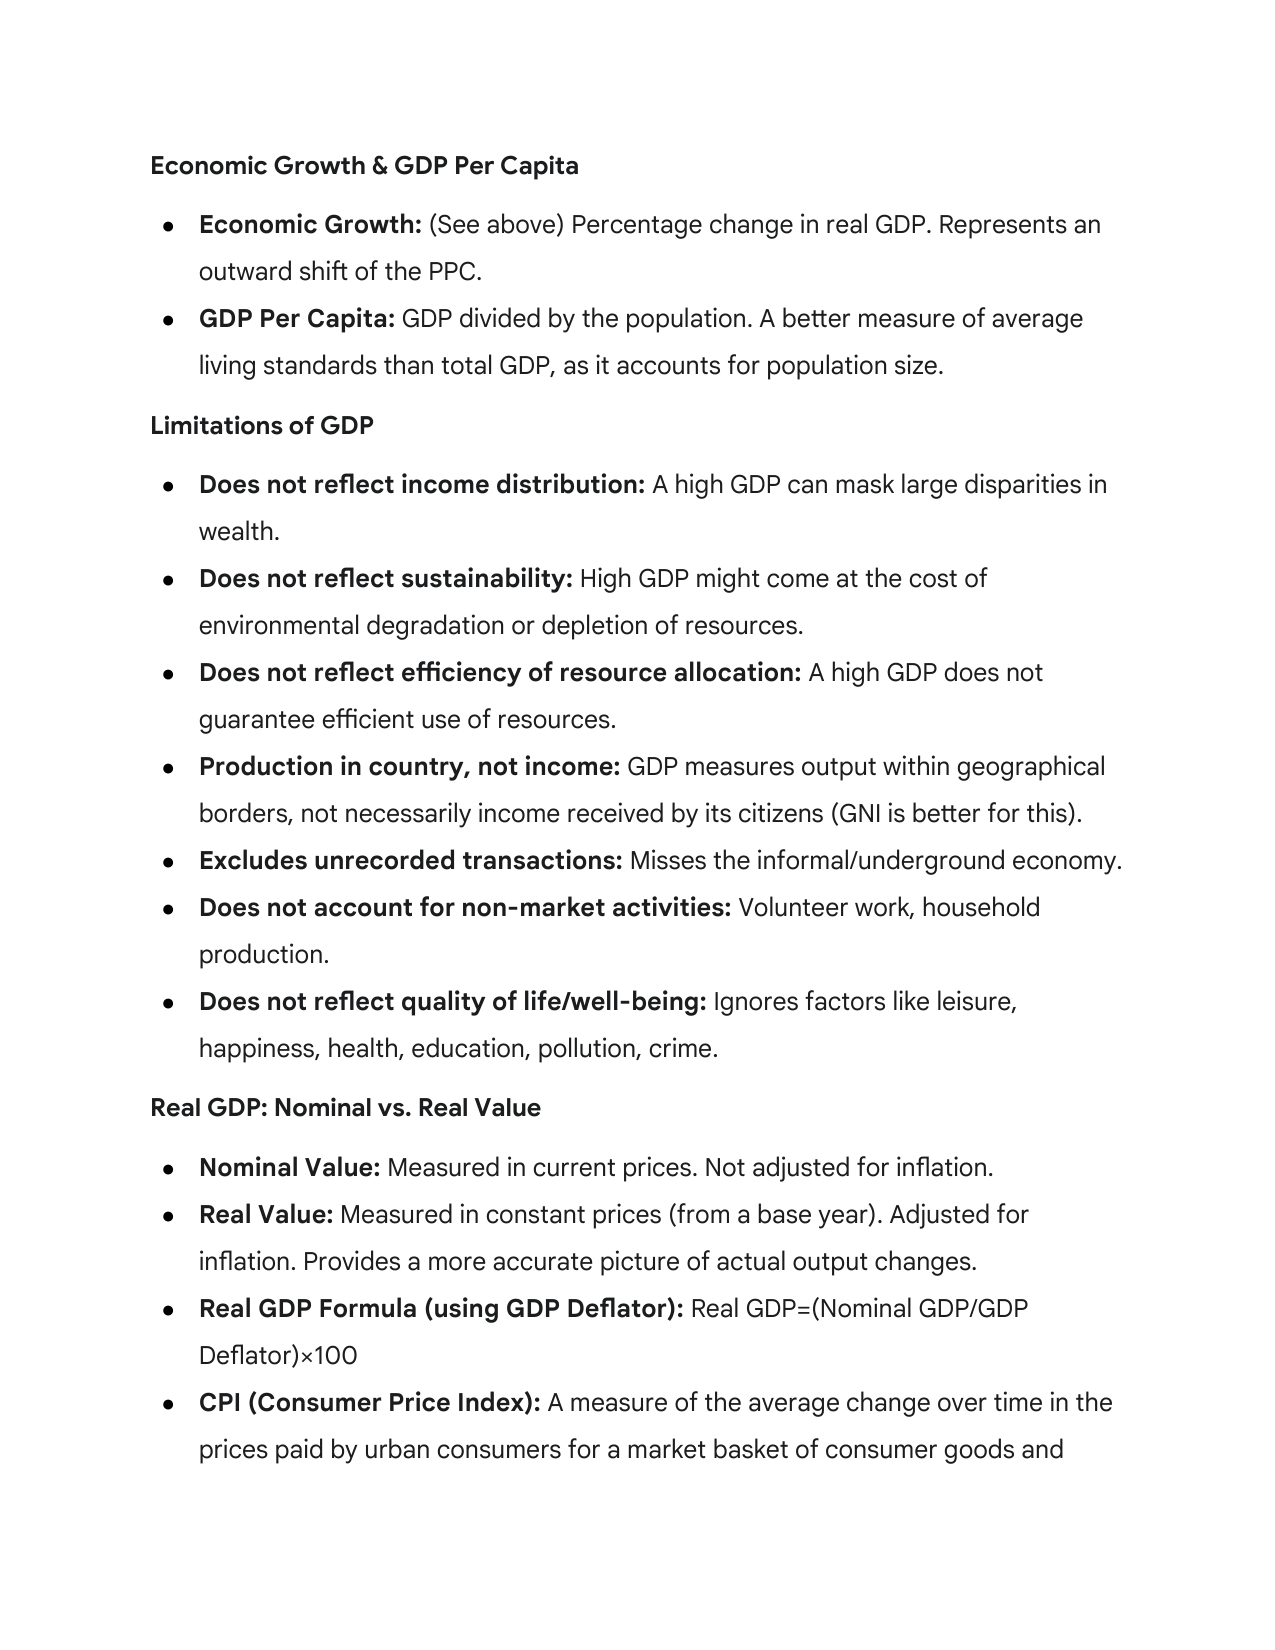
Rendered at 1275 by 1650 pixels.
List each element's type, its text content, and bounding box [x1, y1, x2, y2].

list Does not reflect sustainability: High GDP might come at the cost of environmental degradation or depletion of resources. [161, 563, 1125, 642]
list Economic Growth: (See above) Percentage change in real GDP. Represents an outward shift of the PPC. [161, 209, 1125, 288]
list Does not reflect income distribution: A high GDP can mask large disparities in wealth. [161, 469, 1125, 548]
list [161, 1387, 1125, 1465]
subtitle Limitations of GDP [150, 410, 1125, 441]
list Does not reflect quality of life/well-being: Ignores factors like leisure, happiness, health, education, pollution, crime. [161, 986, 1125, 1064]
list Excludes unrecorded transactions: Misses the informal/underground economy. [161, 845, 1125, 877]
list Production in country, not income: GDP measures output within geographical borders, not necessarily income received by its citizens (GNI is better for this). [161, 751, 1125, 829]
subtitle Economic Growth & GDP Per Capita [150, 150, 1125, 181]
list Nominal Value: Measured in current prices. Not adjusted for inflation. [161, 1152, 1125, 1183]
list Real Value: Measured in constant prices (from a base year). Adjusted for inflation. Provides a more accurate picture of actual output changes. [161, 1199, 1125, 1277]
subtitle Real GDP: Nominal vs. Real Value [150, 1093, 1125, 1124]
list Real GDP Formula (using GDP Deflator): Real GDP=(Nominal GDP/GDP Deflator)×100 [161, 1293, 1125, 1371]
list Does not account for non-market activities: Volunteer work, household production. [161, 892, 1125, 971]
list GDP Per Capita: GDP divided by the population. A better measure of average living standards than total GDP, as it accounts for population size. [161, 303, 1125, 382]
list Does not reflect efficiency of resource allocation: A high GDP does not guarantee efficient use of resources. [161, 657, 1125, 736]
